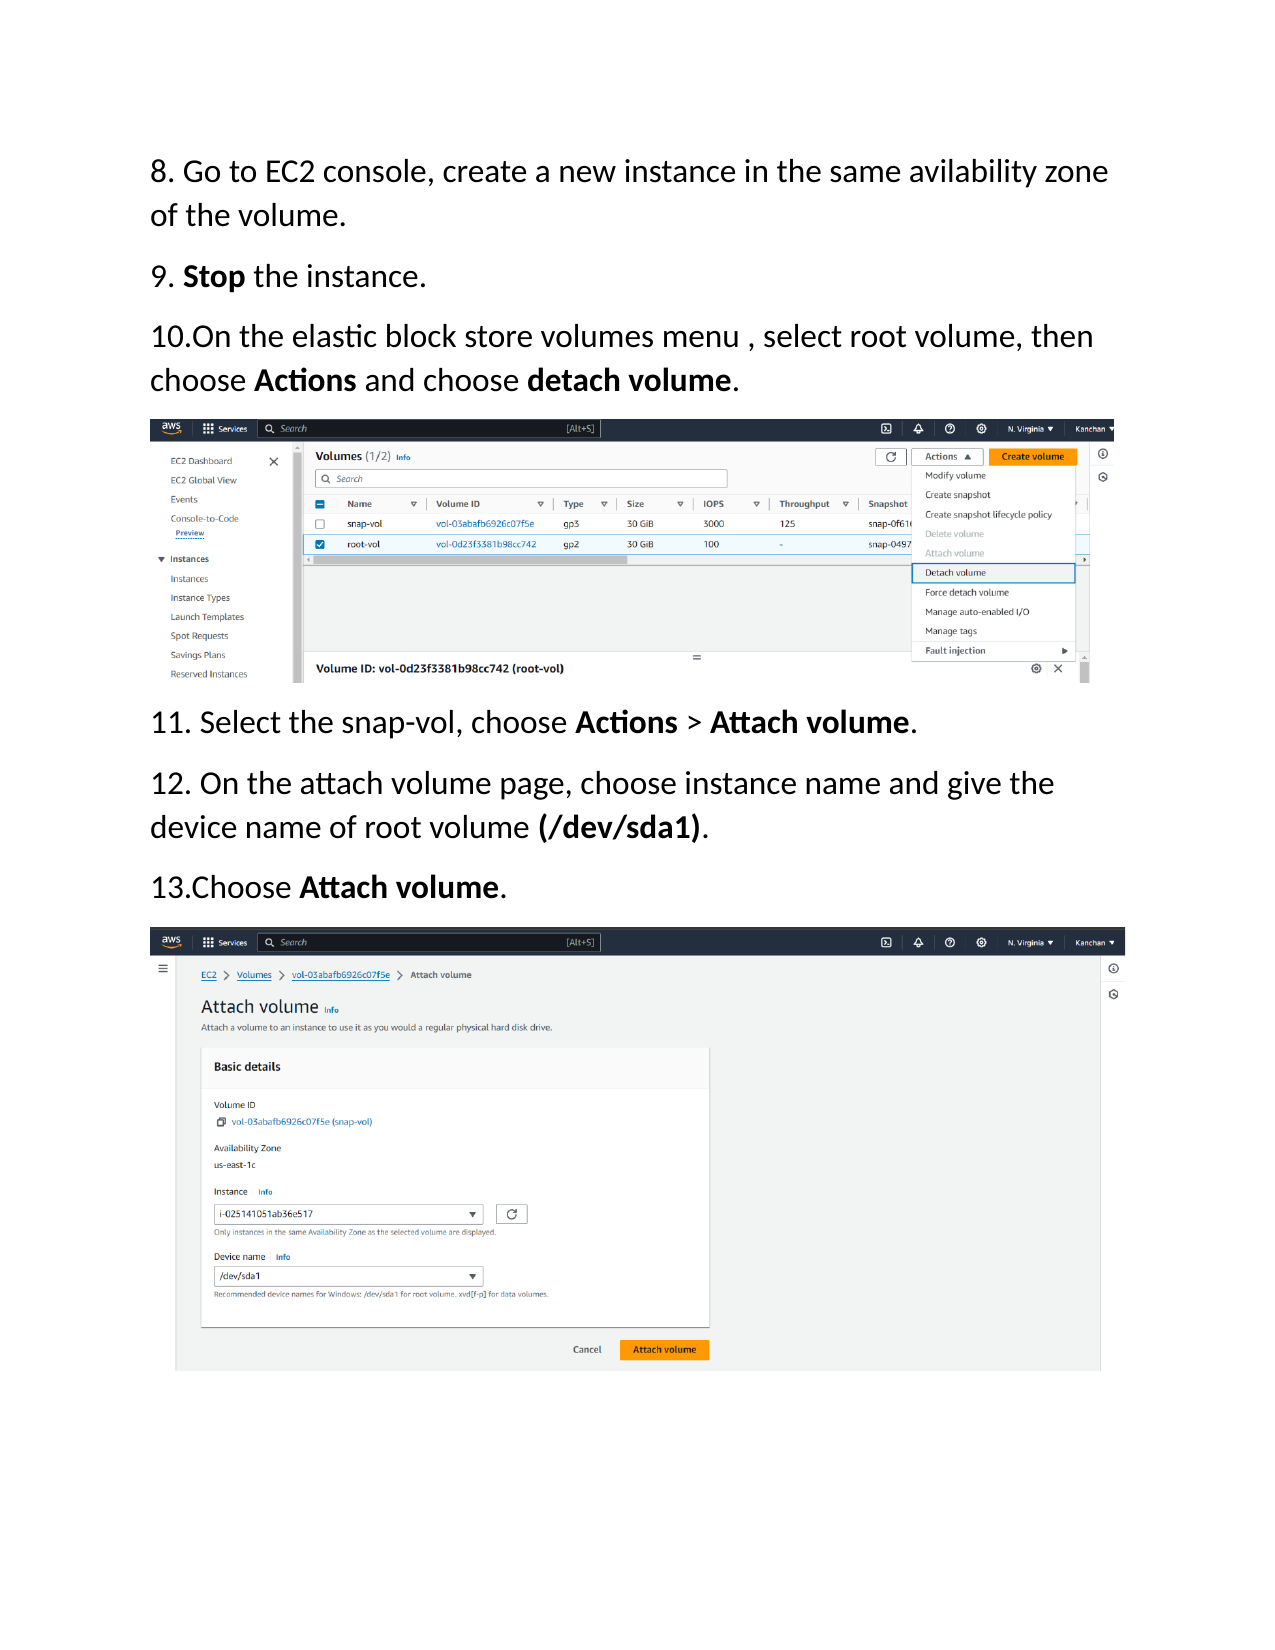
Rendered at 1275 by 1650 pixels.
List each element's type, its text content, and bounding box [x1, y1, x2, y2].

text 11. Select the snap-vol, choose Actions > Attach volume. [150, 701, 1125, 742]
text 10.On the elastic block store volumes menu , select root volume, then choose Actions and choose detach volume. [150, 315, 1125, 400]
picture [150, 419, 1114, 683]
picture [150, 927, 1125, 1371]
text 13.Choose Attach volume. [150, 866, 1125, 907]
text 8. Go to EC2 console, create a new instance in the same avilability zone of the volume. [150, 150, 1125, 235]
text 12. On the attach volume page, choose instance name and give the device name of root volume (/dev/sda1). [150, 762, 1125, 846]
text 9. Stop the instance. [150, 254, 1125, 295]
